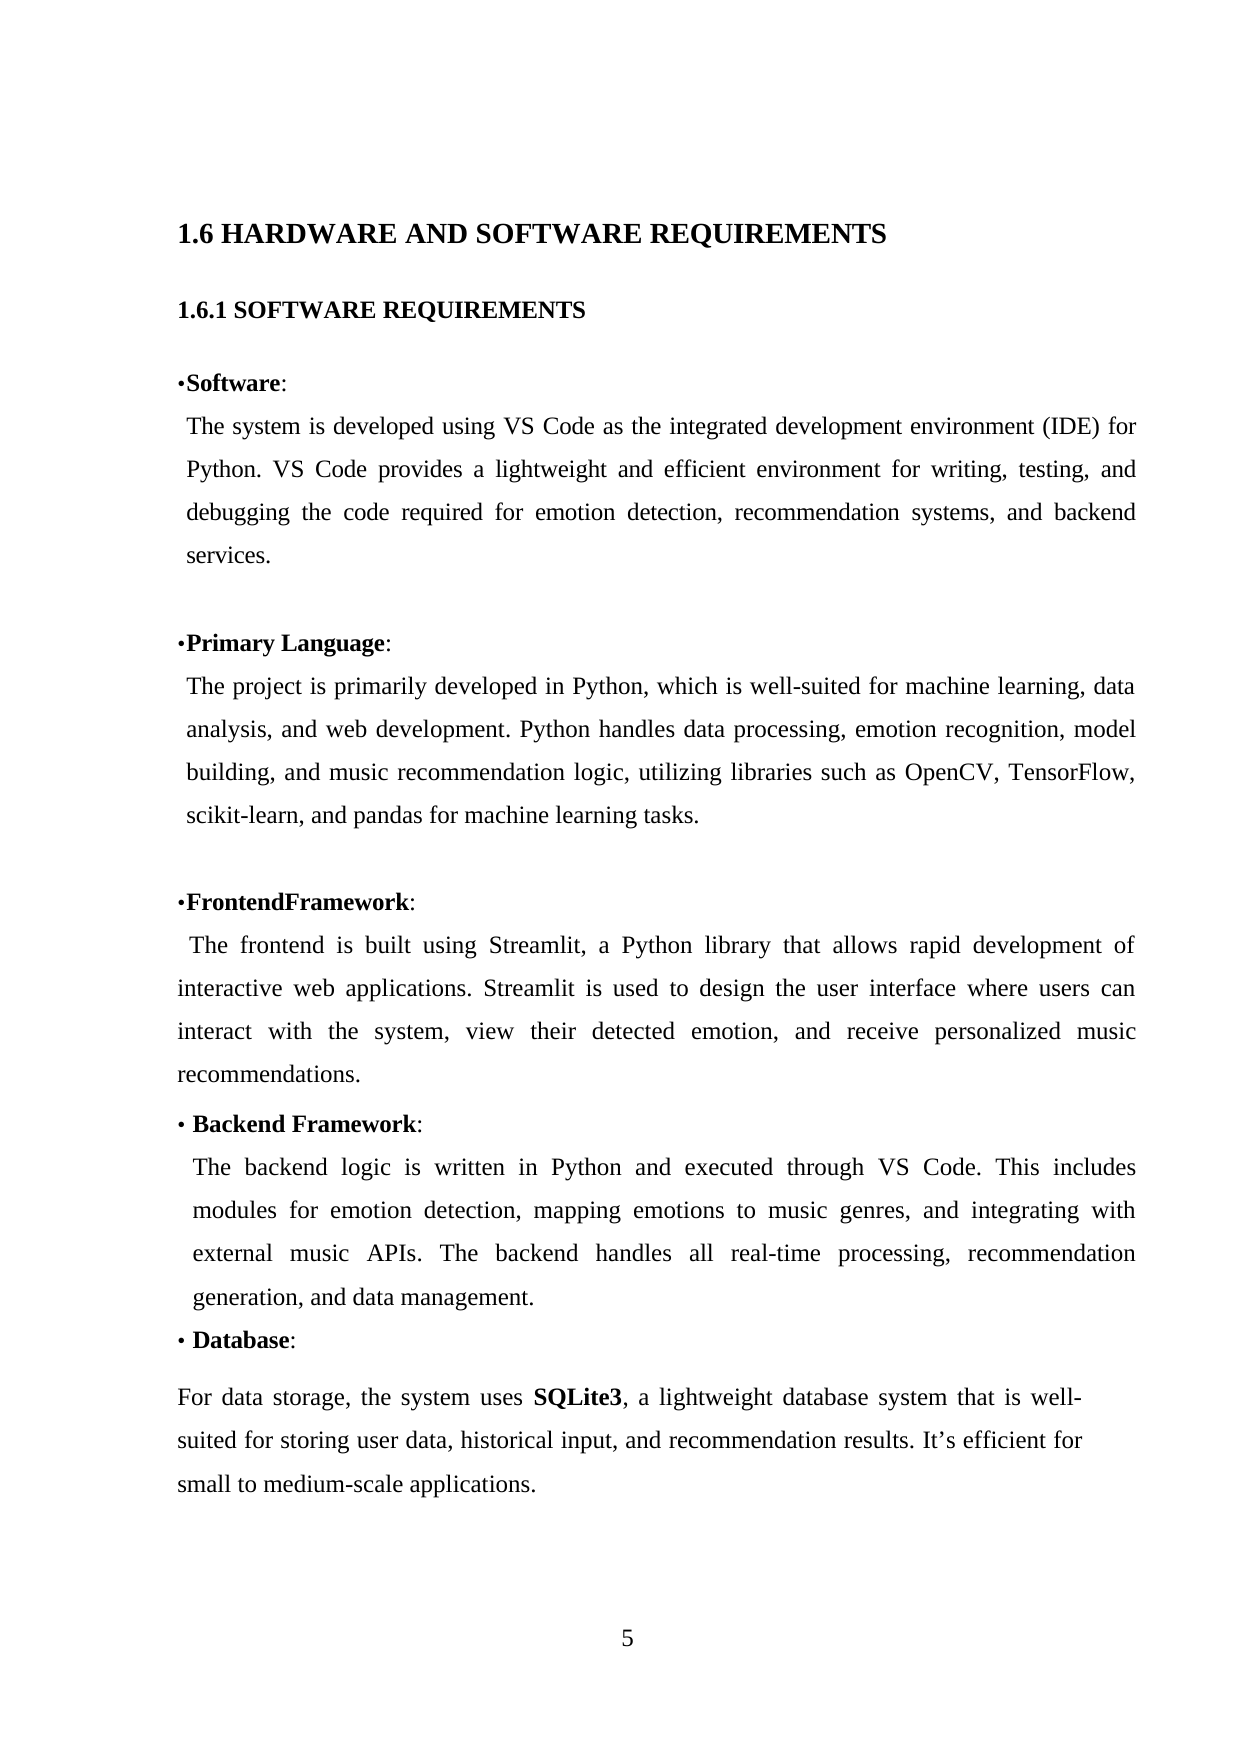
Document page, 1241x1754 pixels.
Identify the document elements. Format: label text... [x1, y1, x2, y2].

subtitle Backend Framework: [177, 1109, 1137, 1138]
text For data storage, the system uses SQLite3, a lightweight database system that is well- suited for storing user data, historical input, and recommendation results. It’s efficient for small to medium-scale applications. [177, 1382, 1083, 1497]
subtitle Software: [177, 368, 1137, 397]
subtitle The project is primarily developed in Python, which is well-suited for machine learning, data analysis, and web development. Python handles data processing, emotion recognition, model building, and music recommendation logic, utilizing libraries such as OpenCV, TensorFlow, scikit-learn, and pandas for machine learning tasks. [186, 671, 1137, 829]
subtitle Primary Language: [177, 628, 1137, 656]
subtitle Database: [177, 1325, 1137, 1353]
subtitle HARDWARE AND SOFTWARE REQUIREMENTS [177, 216, 1137, 249]
text The frontend is built using Streamlit, a Python library that allows rapid development of interactive web applications. Streamlit is used to design the user interface where users can interact with the system, view their detected emotion, and receive personalized music recommendations. [177, 930, 1137, 1088]
text The backend logic is written in Python and executed through VS Code. This includes modules for emotion detection, mapping emotions to music genres, and integrating with external music APIs. The backend handles all real-time processing, recommendation generation, and data management. [192, 1152, 1137, 1310]
subtitle The system is developed using VS Code as the integrated development environment (IDE) for Python. VS Code provides a lightweight and efficient environment for writing, testing, and debugging the code required for emotion detection, recommendation systems, and backend services. [186, 411, 1137, 569]
subtitle FrontendFramework: [177, 887, 1137, 916]
subtitle SOFTWARE REQUIREMENTS [177, 296, 1137, 324]
